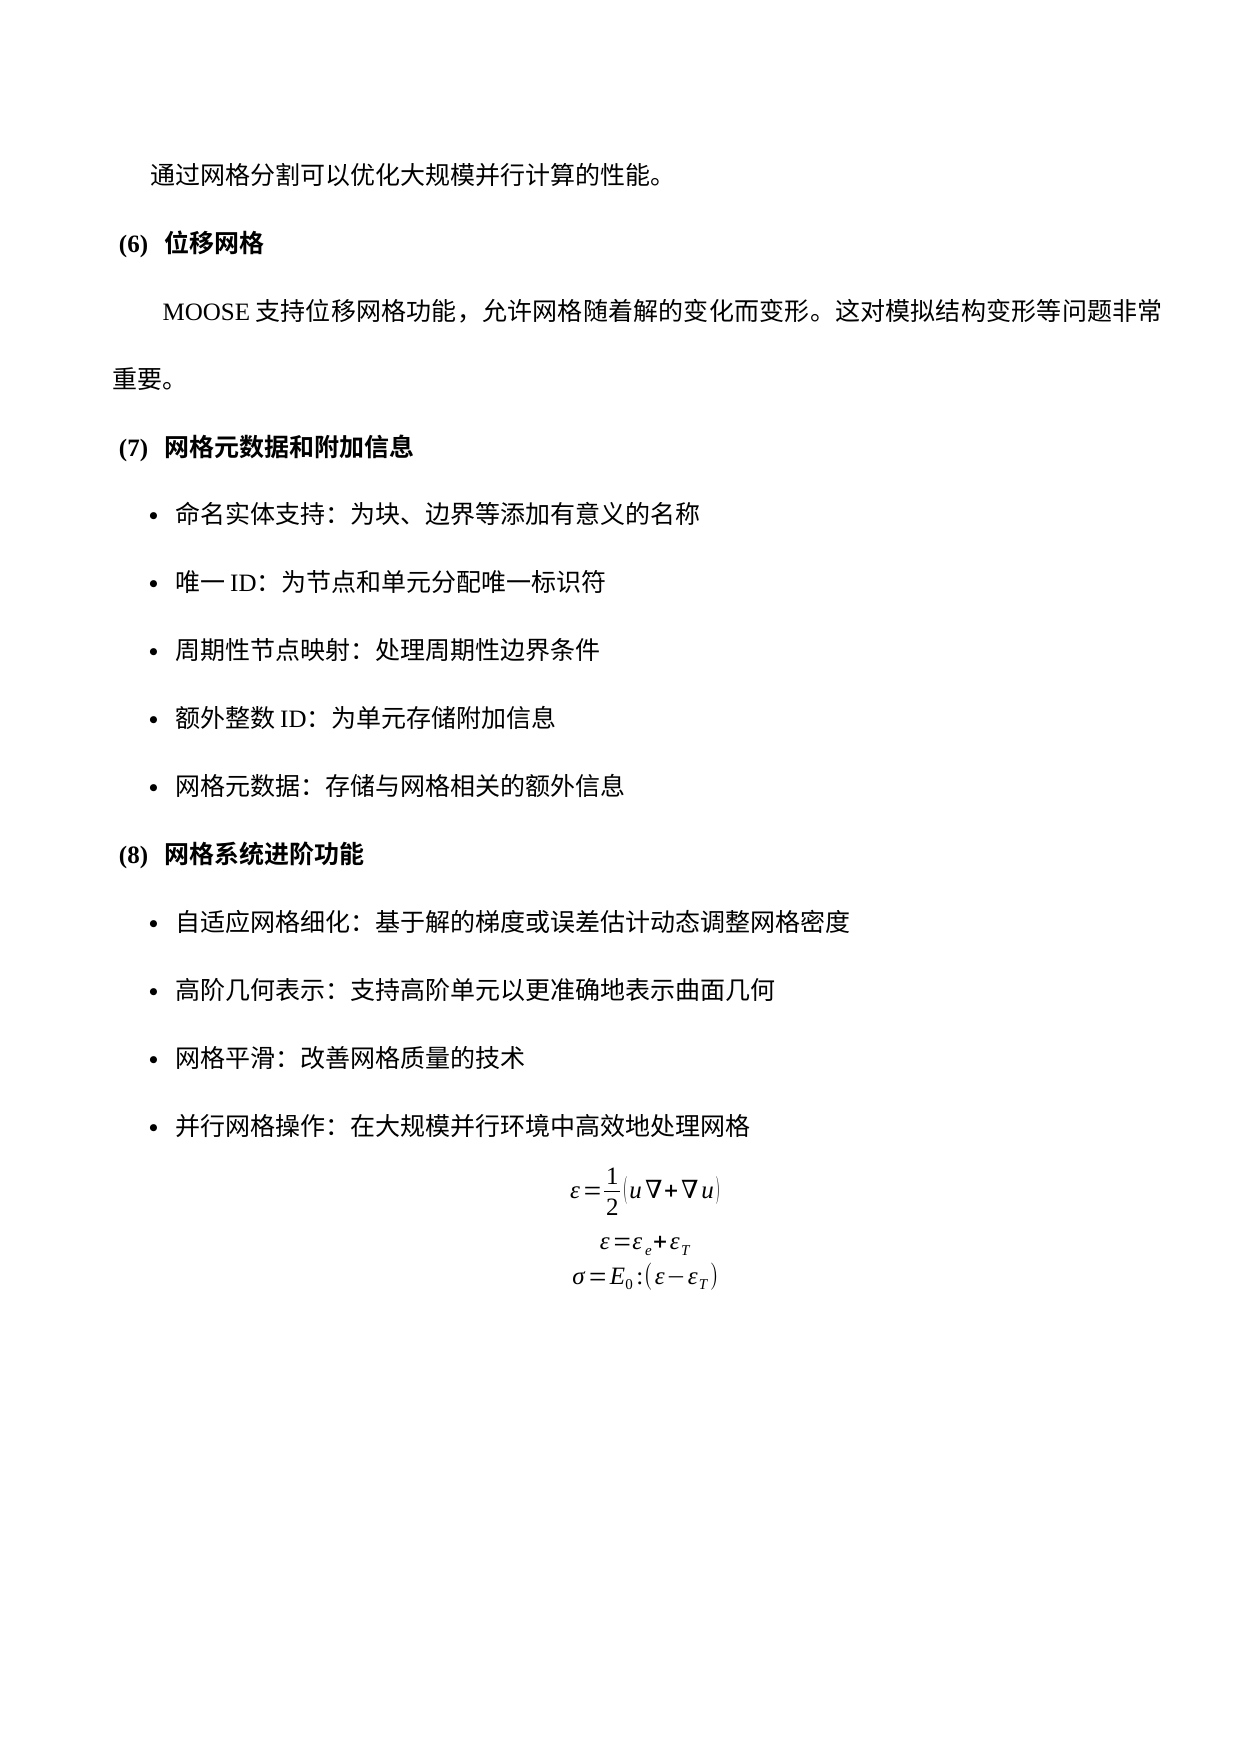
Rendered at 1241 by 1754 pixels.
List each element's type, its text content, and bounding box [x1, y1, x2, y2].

list 网格系统进阶功能 [119, 819, 1165, 887]
text 通过网格分割可以优化大规模并行计算的性能。 [100, 139, 1165, 207]
list 额外整数ID：为单元存储附加信息 [100, 683, 1165, 751]
list 命名实体支持：为块、边界等添加有意义的名称 [100, 479, 1165, 547]
list 自适应网格细化：基于解的梯度或误差估计动态调整网格密度 [100, 887, 1165, 954]
list 网格元数据和附加信息 [119, 411, 1165, 479]
text MOOSE支持位移网格功能，允许网格随着解的变化而变形。这对模拟结构变形等问题非常重要。 [112, 275, 1165, 411]
list 位移网格 [119, 207, 1165, 275]
list 唯一ID：为节点和单元分配唯一标识符 [100, 547, 1165, 615]
list 周期性节点映射：处理周期性边界条件 [100, 615, 1165, 683]
list 高阶几何表示：支持高阶单元以更准确地表示曲面几何 [100, 954, 1165, 1022]
list 网格平滑：改善网格质量的技术 [100, 1022, 1165, 1090]
list 网格元数据：存储与网格相关的额外信息 [100, 751, 1165, 819]
list 并行网格操作：在大规模并行环境中高效地处理网格 [100, 1090, 1165, 1158]
